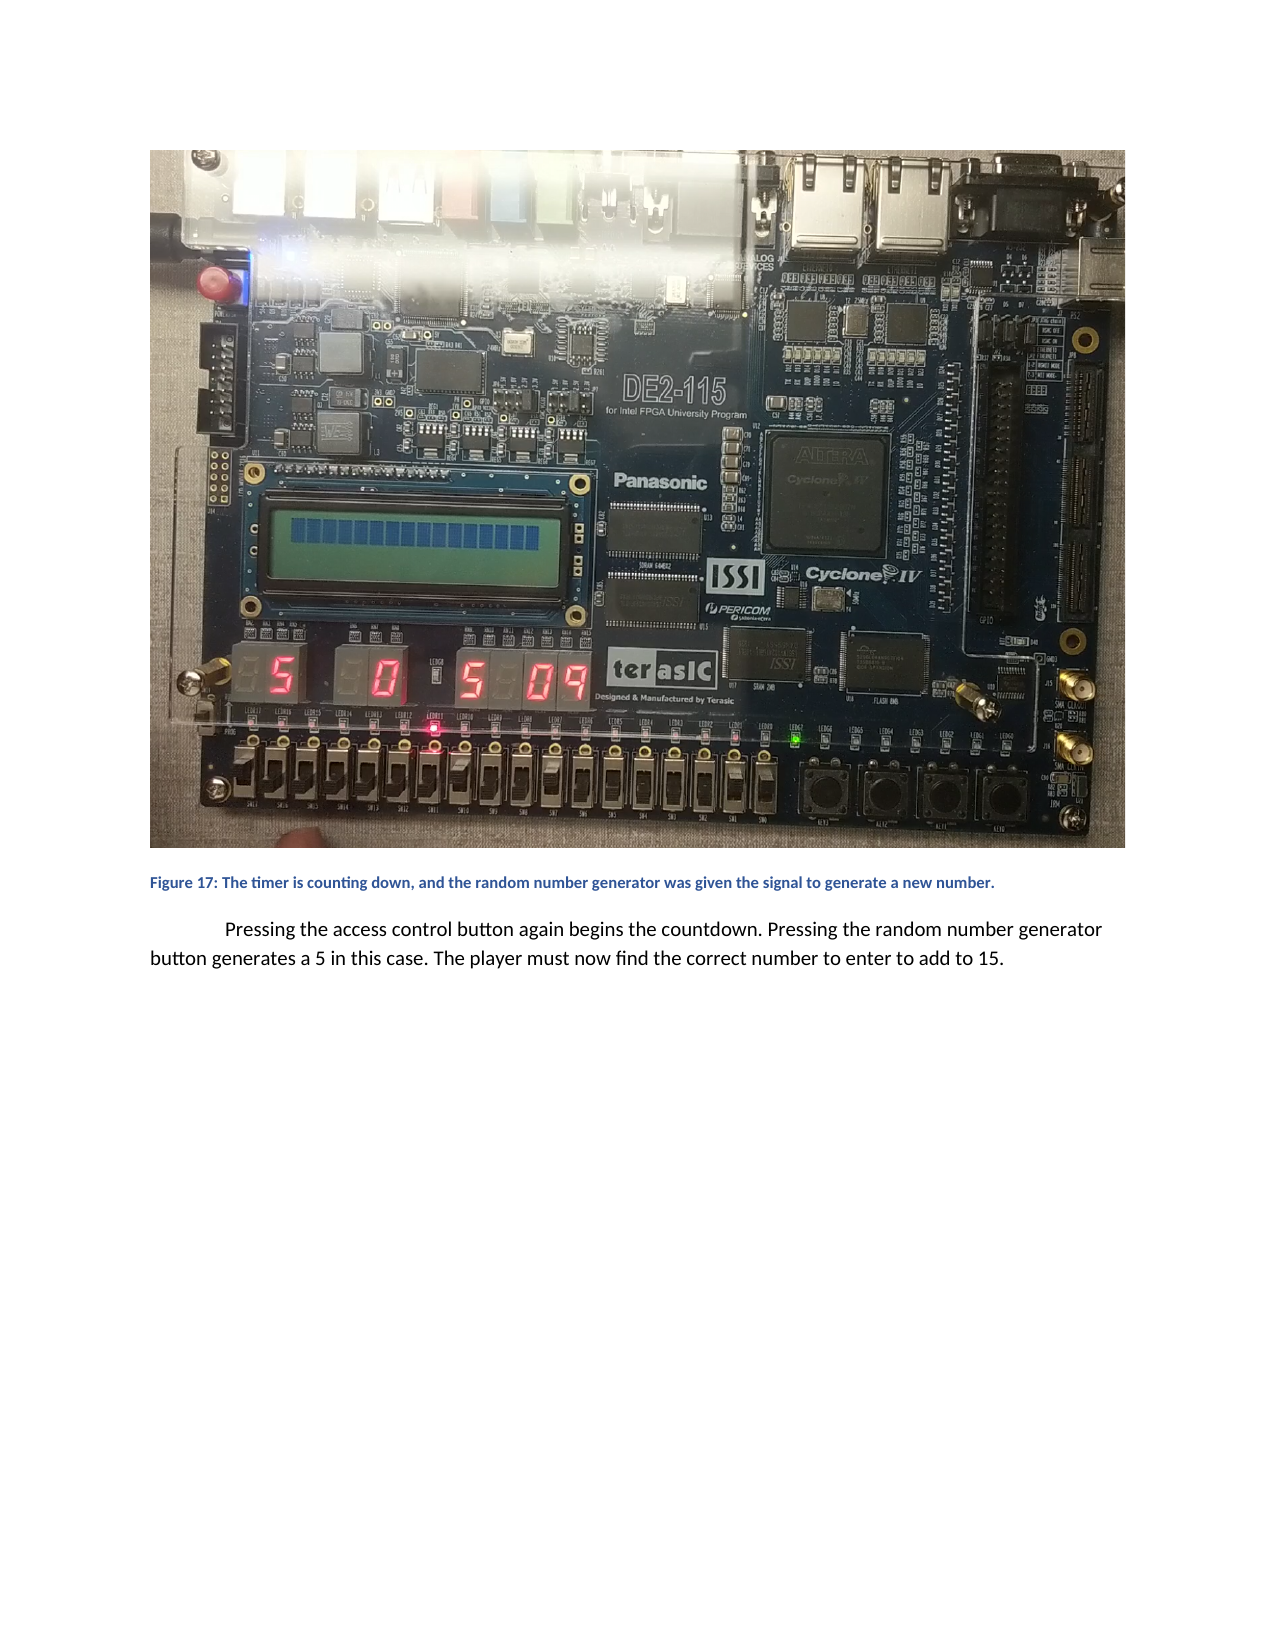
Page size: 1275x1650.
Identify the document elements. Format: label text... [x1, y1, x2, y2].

picture [150, 150, 1125, 848]
text Figure 17: The timer is counting down, and the random number generator was given the signal to generate a new number. [150, 872, 1125, 893]
text Pressing the access control button again begins the countdown. Pressing the random number generator button generates a 5 in this case. The player must now find the correct number to enter to add to 15. [150, 916, 1125, 971]
